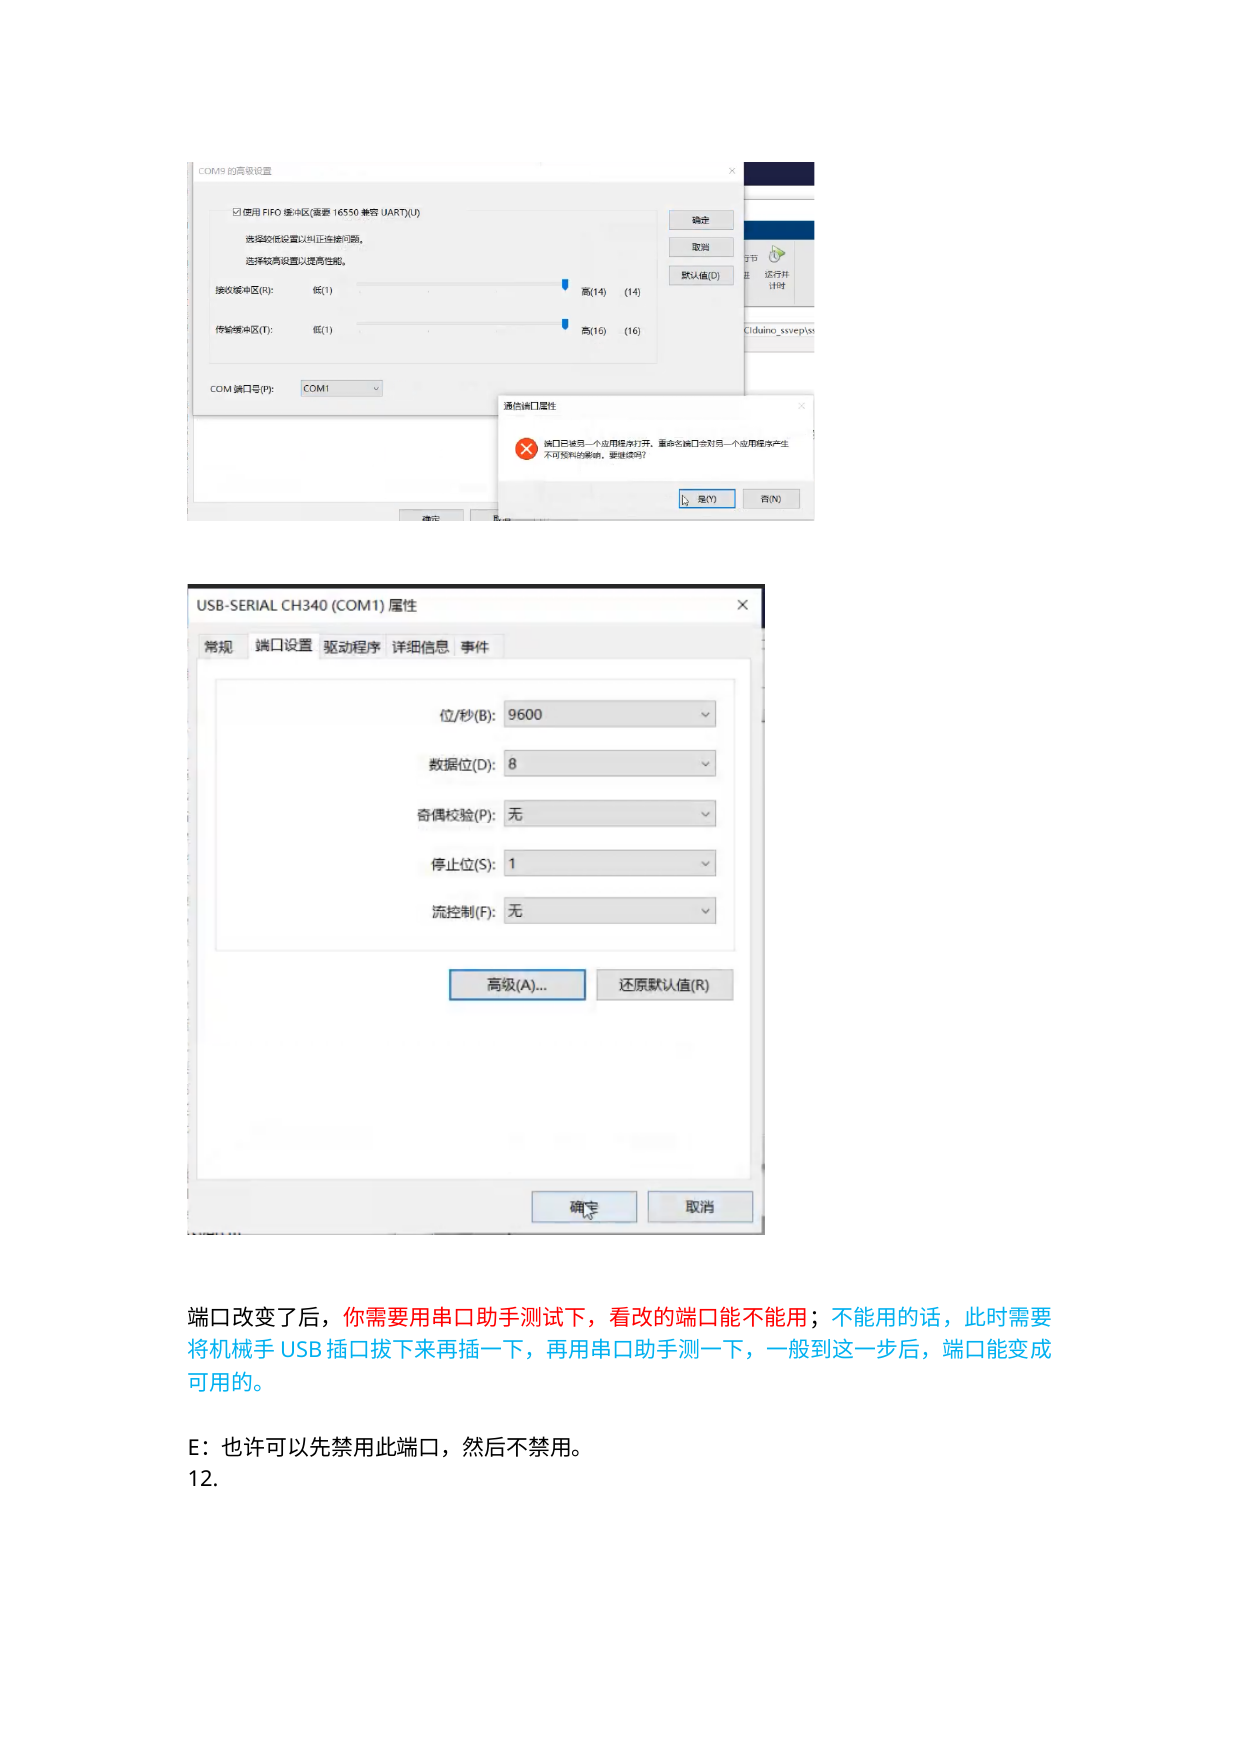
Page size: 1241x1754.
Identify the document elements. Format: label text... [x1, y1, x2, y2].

text E：也许可以先禁用此端口，然后不禁用。 [187, 1429, 1053, 1462]
picture [187, 162, 815, 521]
text 12. [187, 1462, 1053, 1494]
picture [187, 584, 765, 1235]
text 端口改变了后，你需要用串口助手测试下，看改的端口能不能用；不能用的话，此时需要将机械手USB插口拔下来再插一下，再用串口助手测一下，一般到这一步后，端口能变成可用的。 [187, 1299, 1053, 1397]
